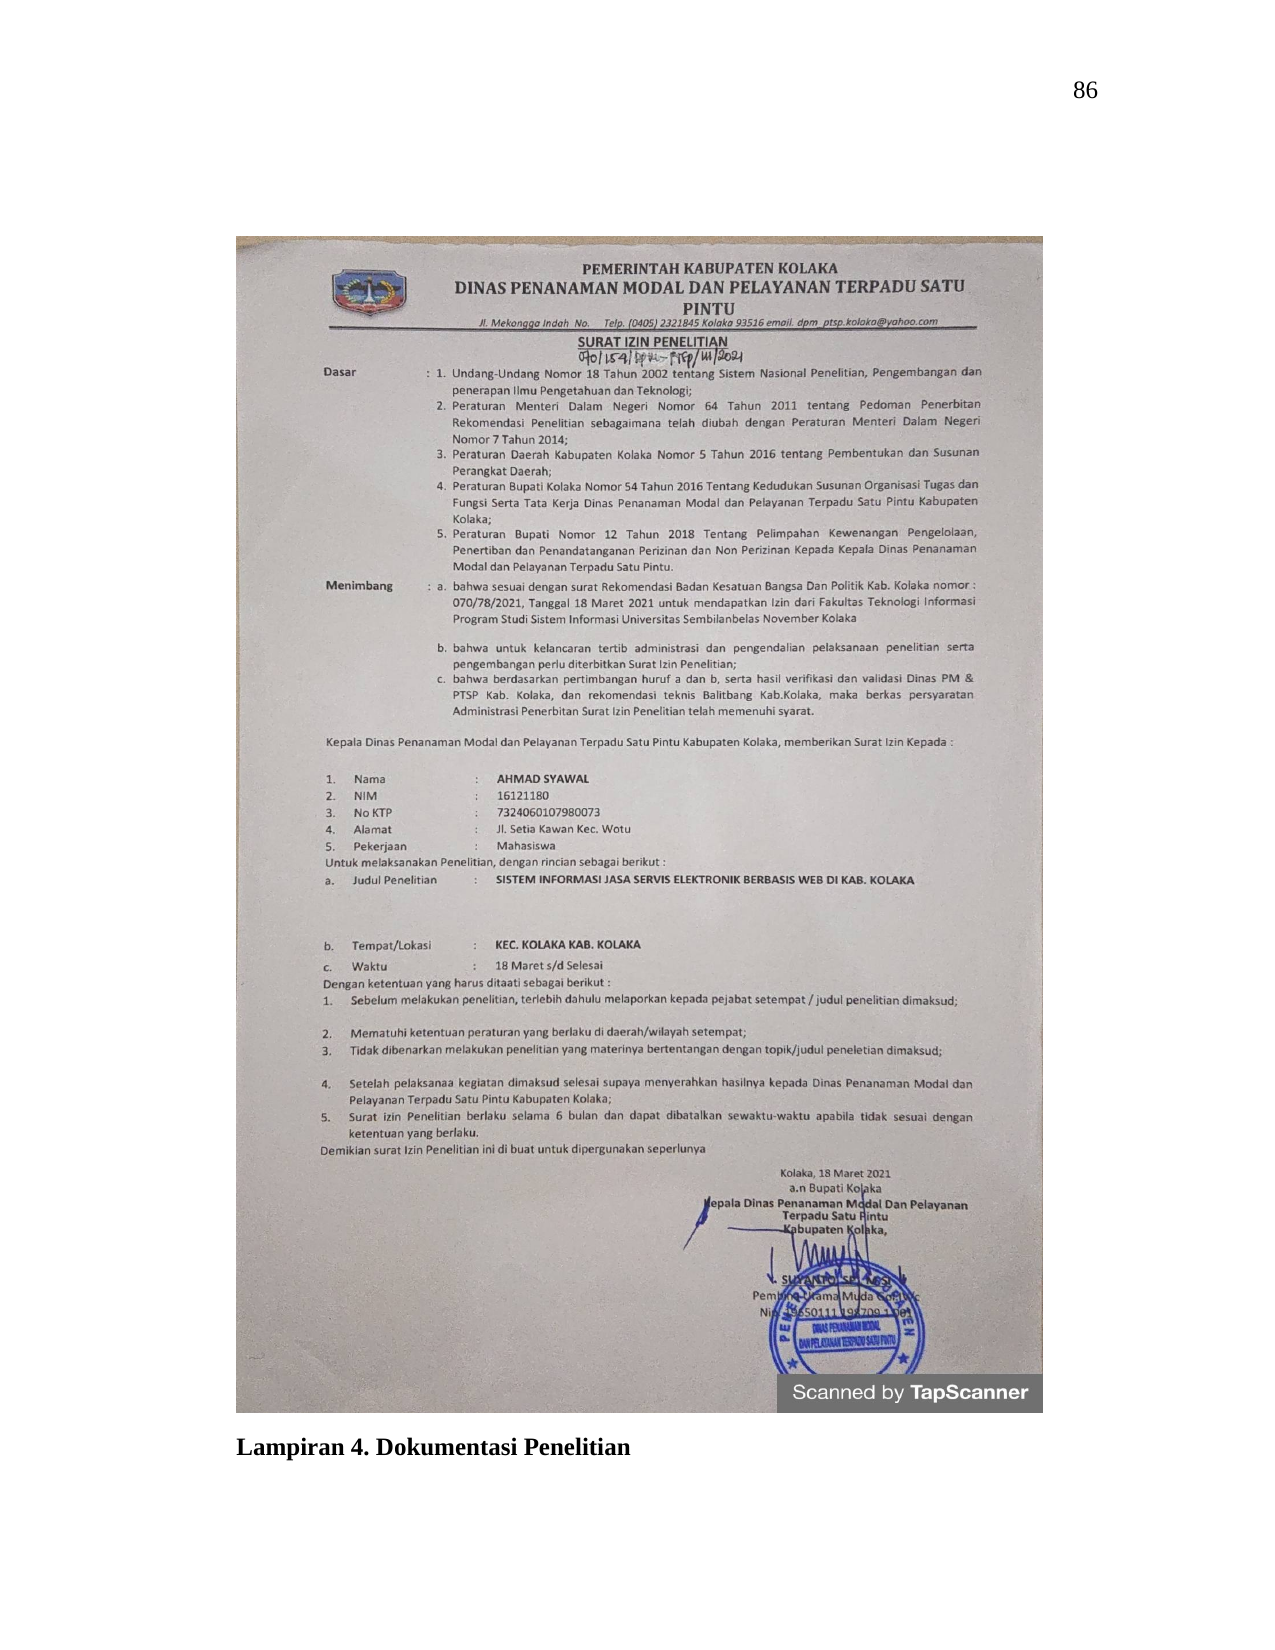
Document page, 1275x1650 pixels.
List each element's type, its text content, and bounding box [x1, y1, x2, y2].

text Lampiran 4. Dokumentasi Penelitian [236, 1432, 1098, 1461]
picture [236, 236, 1043, 1413]
